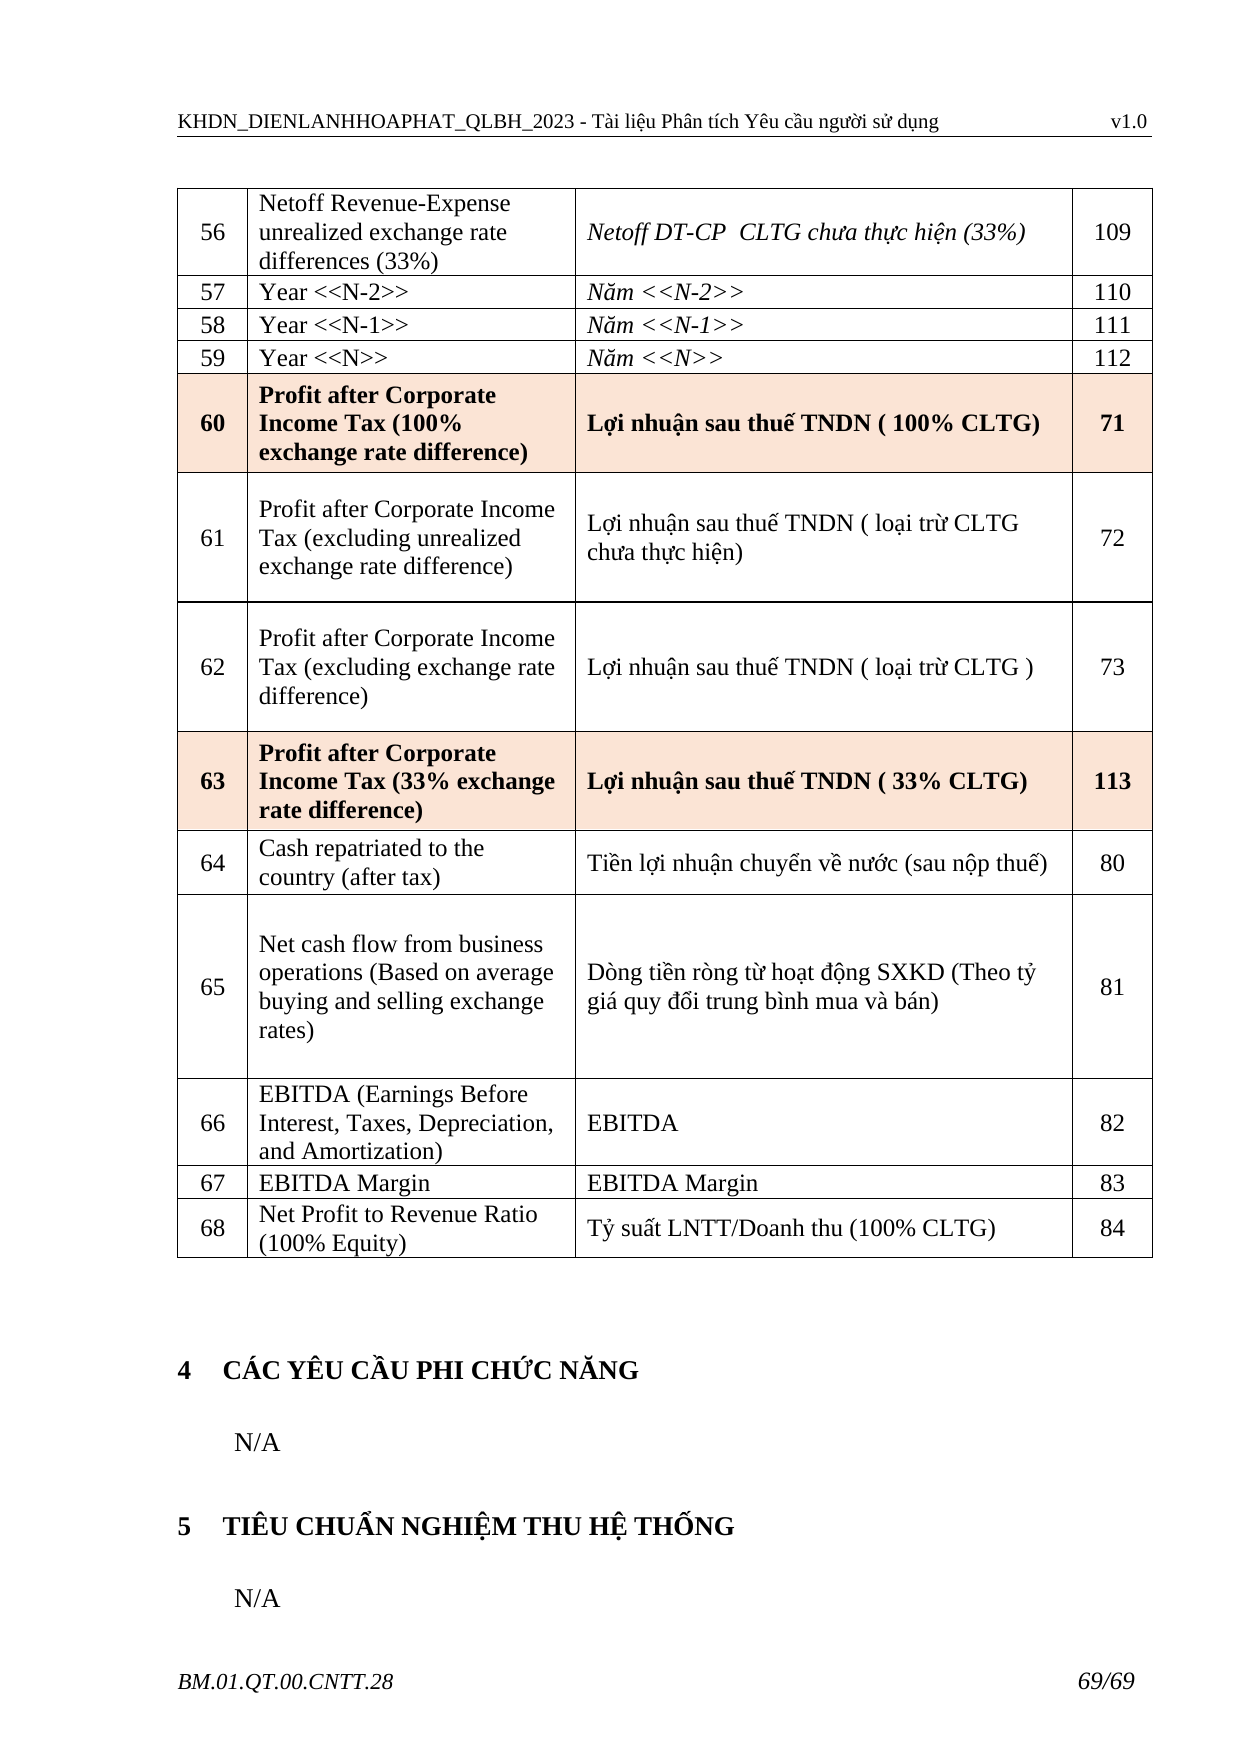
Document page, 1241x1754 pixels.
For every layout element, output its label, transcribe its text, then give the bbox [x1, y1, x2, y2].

table_cell 112 [1073, 341, 1152, 373]
table_cell 83 [1073, 1166, 1152, 1198]
table_cell Netoff Revenue-Expense unrealized exchange rate differences (33%) [248, 189, 575, 275]
table_cell 62 [178, 603, 247, 731]
table_cell 80 [1073, 831, 1152, 893]
table_cell 111 [1073, 309, 1152, 340]
table_cell EBITDA [576, 1079, 1072, 1165]
table_cell 67 [178, 1166, 247, 1198]
table_cell Năm <<N>> [576, 341, 1072, 373]
table_cell Net Profit to Revenue Ratio (100% Equity) [248, 1199, 575, 1257]
table_cell Profit after Corporate Income Tax (100% exchange rate difference) [248, 374, 575, 472]
text N/A [234, 1582, 1152, 1613]
table_cell Cash repatriated to the country (after tax) [248, 831, 575, 893]
table_cell Năm <<N-1>> [576, 309, 1072, 340]
table_cell 60 [178, 374, 247, 472]
table_cell 64 [178, 831, 247, 893]
table_cell Netoff DT-CP CLTG chưa thực hiện (33%) [576, 189, 1072, 275]
table_cell 113 [1073, 732, 1152, 829]
subtitle CÁC YÊU CẦU PHI CHỨC NĂNG [177, 1354, 1152, 1385]
table_cell Tỷ suất LNTT/Doanh thu (100% CLTG) [576, 1199, 1072, 1257]
table_cell 72 [1073, 473, 1152, 601]
table_cell Tiền lợi nhuận chuyển về nước (sau nộp thuế) [576, 831, 1072, 893]
table_cell Lợi nhuận sau thuế TNDN ( 100% CLTG) [576, 374, 1072, 472]
table_cell 84 [1073, 1199, 1152, 1257]
table_cell Lợi nhuận sau thuế TNDN ( 33% CLTG) [576, 732, 1072, 829]
table_cell 61 [178, 473, 247, 601]
table_cell Profit after Corporate Income Tax (33% exchange rate difference) [248, 732, 575, 829]
table_cell Year <<N-2>> [248, 276, 575, 308]
table_cell Lợi nhuận sau thuế TNDN ( loại trừ CLTG ) [576, 603, 1072, 731]
table_cell 82 [1073, 1079, 1152, 1165]
table_cell EBITDA Margin [576, 1166, 1072, 1198]
table_cell 57 [178, 276, 247, 308]
table_cell Lợi nhuận sau thuế TNDN ( loại trừ CLTG chưa thực hiện) [576, 473, 1072, 601]
text N/A [234, 1426, 1152, 1457]
table_cell 81 [1073, 895, 1152, 1078]
table_cell Dòng tiền ròng từ hoạt động SXKD (Theo tỷ giá quy đổi trung bình mua và bán) [576, 895, 1072, 1078]
table_cell 109 [1073, 189, 1152, 275]
table_cell Profit after Corporate Income Tax (excluding unrealized exchange rate difference) [248, 473, 575, 601]
table_cell EBITDA (Earnings Before Interest, Taxes, Depreciation, and Amortization) [248, 1079, 575, 1165]
table_cell 68 [178, 1199, 247, 1257]
table_cell EBITDA Margin [248, 1166, 575, 1198]
table_cell 59 [178, 341, 247, 373]
table_cell 66 [178, 1079, 247, 1165]
table_cell Net cash flow from business operations (Based on average buying and selling exchange rates) [248, 895, 575, 1078]
subtitle TIÊU CHUẨN NGHIỆM THU HỆ THỐNG [177, 1510, 1152, 1541]
table_cell 65 [178, 895, 247, 1078]
table_cell 58 [178, 309, 247, 340]
table_cell 110 [1073, 276, 1152, 308]
table_cell 63 [178, 732, 247, 829]
table_cell 56 [178, 189, 247, 275]
table_cell 73 [1073, 603, 1152, 731]
table_cell Năm <<N-2>> [576, 276, 1072, 308]
table_cell Year <<N>> [248, 341, 575, 373]
table_cell Year <<N-1>> [248, 309, 575, 340]
table_cell Profit after Corporate Income Tax (excluding exchange rate difference) [248, 603, 575, 731]
table_cell 71 [1073, 374, 1152, 472]
